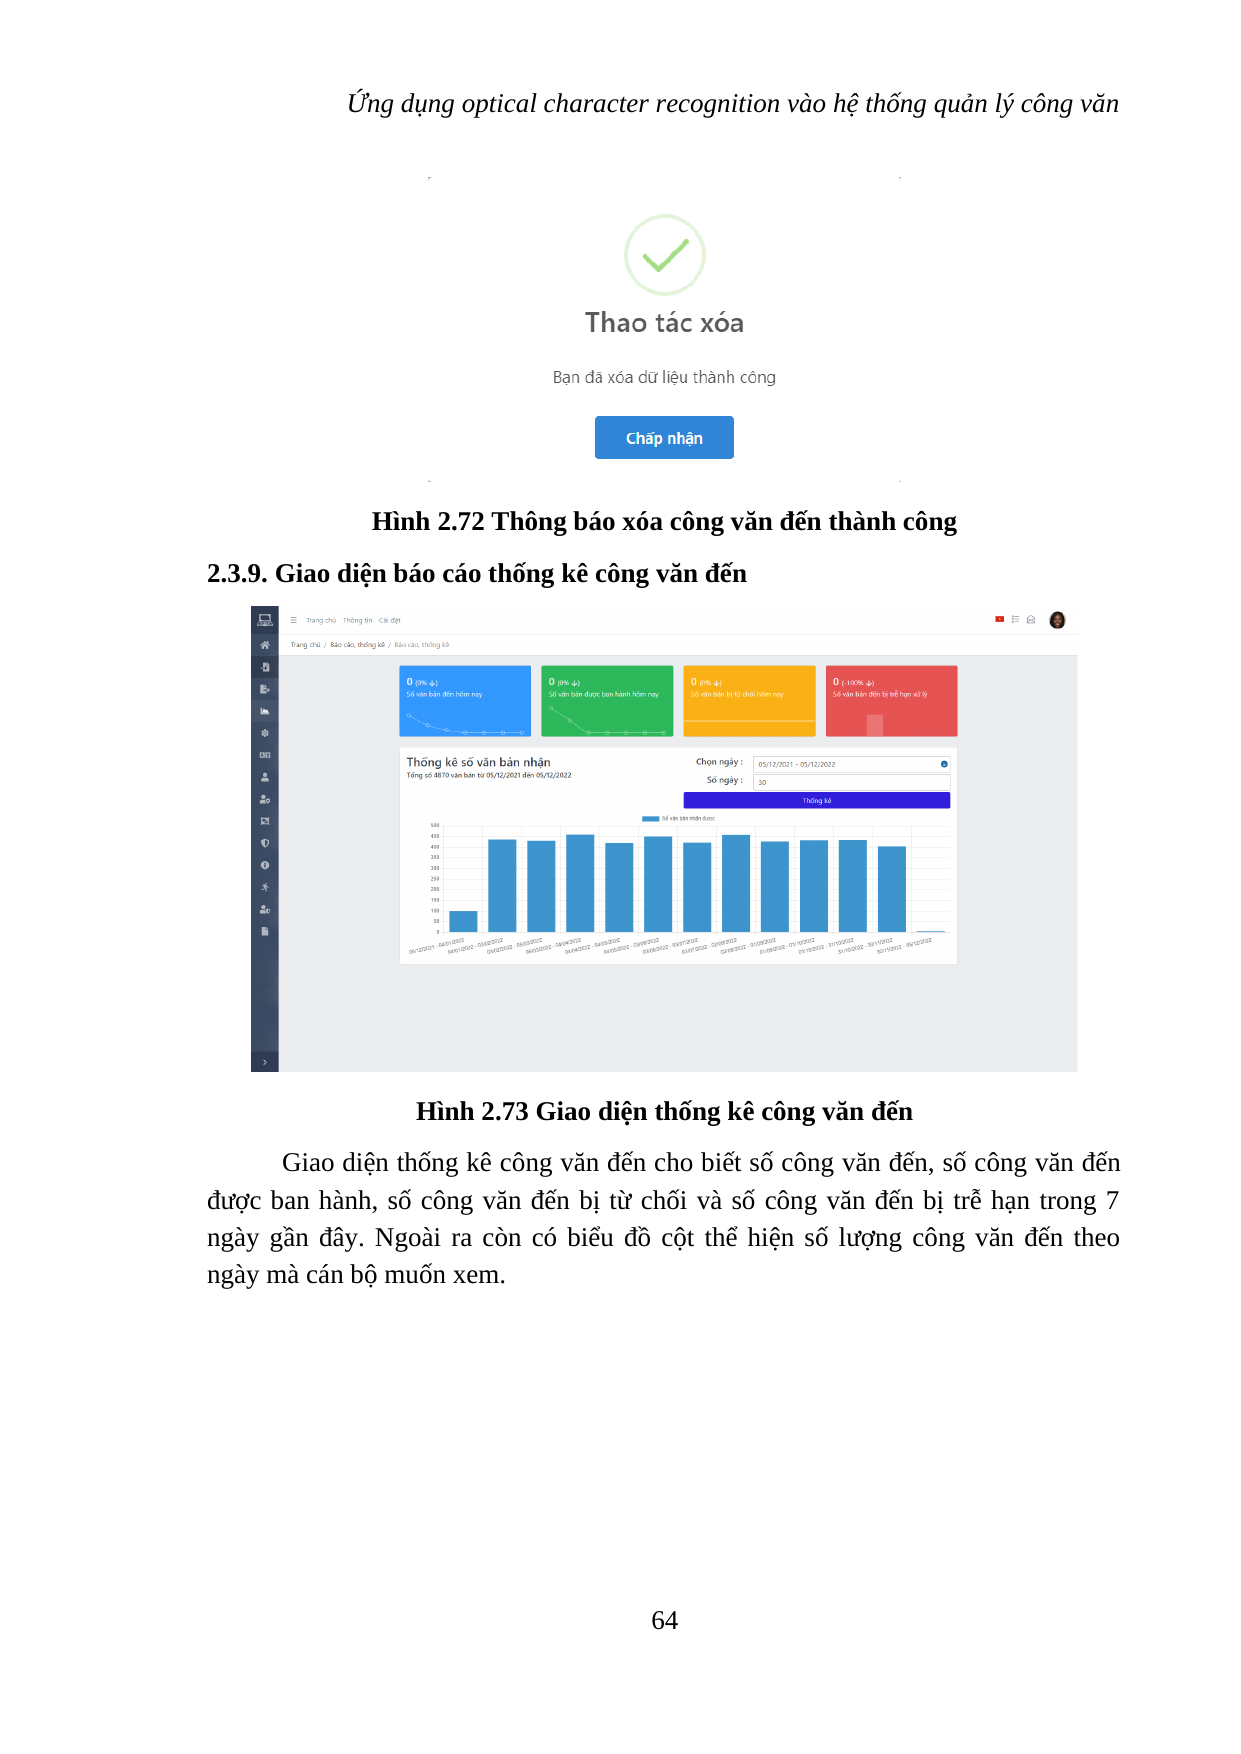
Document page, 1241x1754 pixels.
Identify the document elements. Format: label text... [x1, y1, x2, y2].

subtitle Giao diện báo cáo thống kê công văn đến [207, 557, 1122, 588]
picture [428, 177, 901, 482]
text Giao diện thống kê công văn đến cho biết số công văn đến, số công văn đến được ban hành, số công văn đến bị từ chối và số công văn đến bị trễ hạn trong 7 ngày gần đây. Ngoài ra còn có biểu đồ cột thể hiện số lượng công văn đến theo ngày mà cán bộ muốn xem. [207, 1147, 1122, 1289]
picture [251, 606, 1078, 1072]
